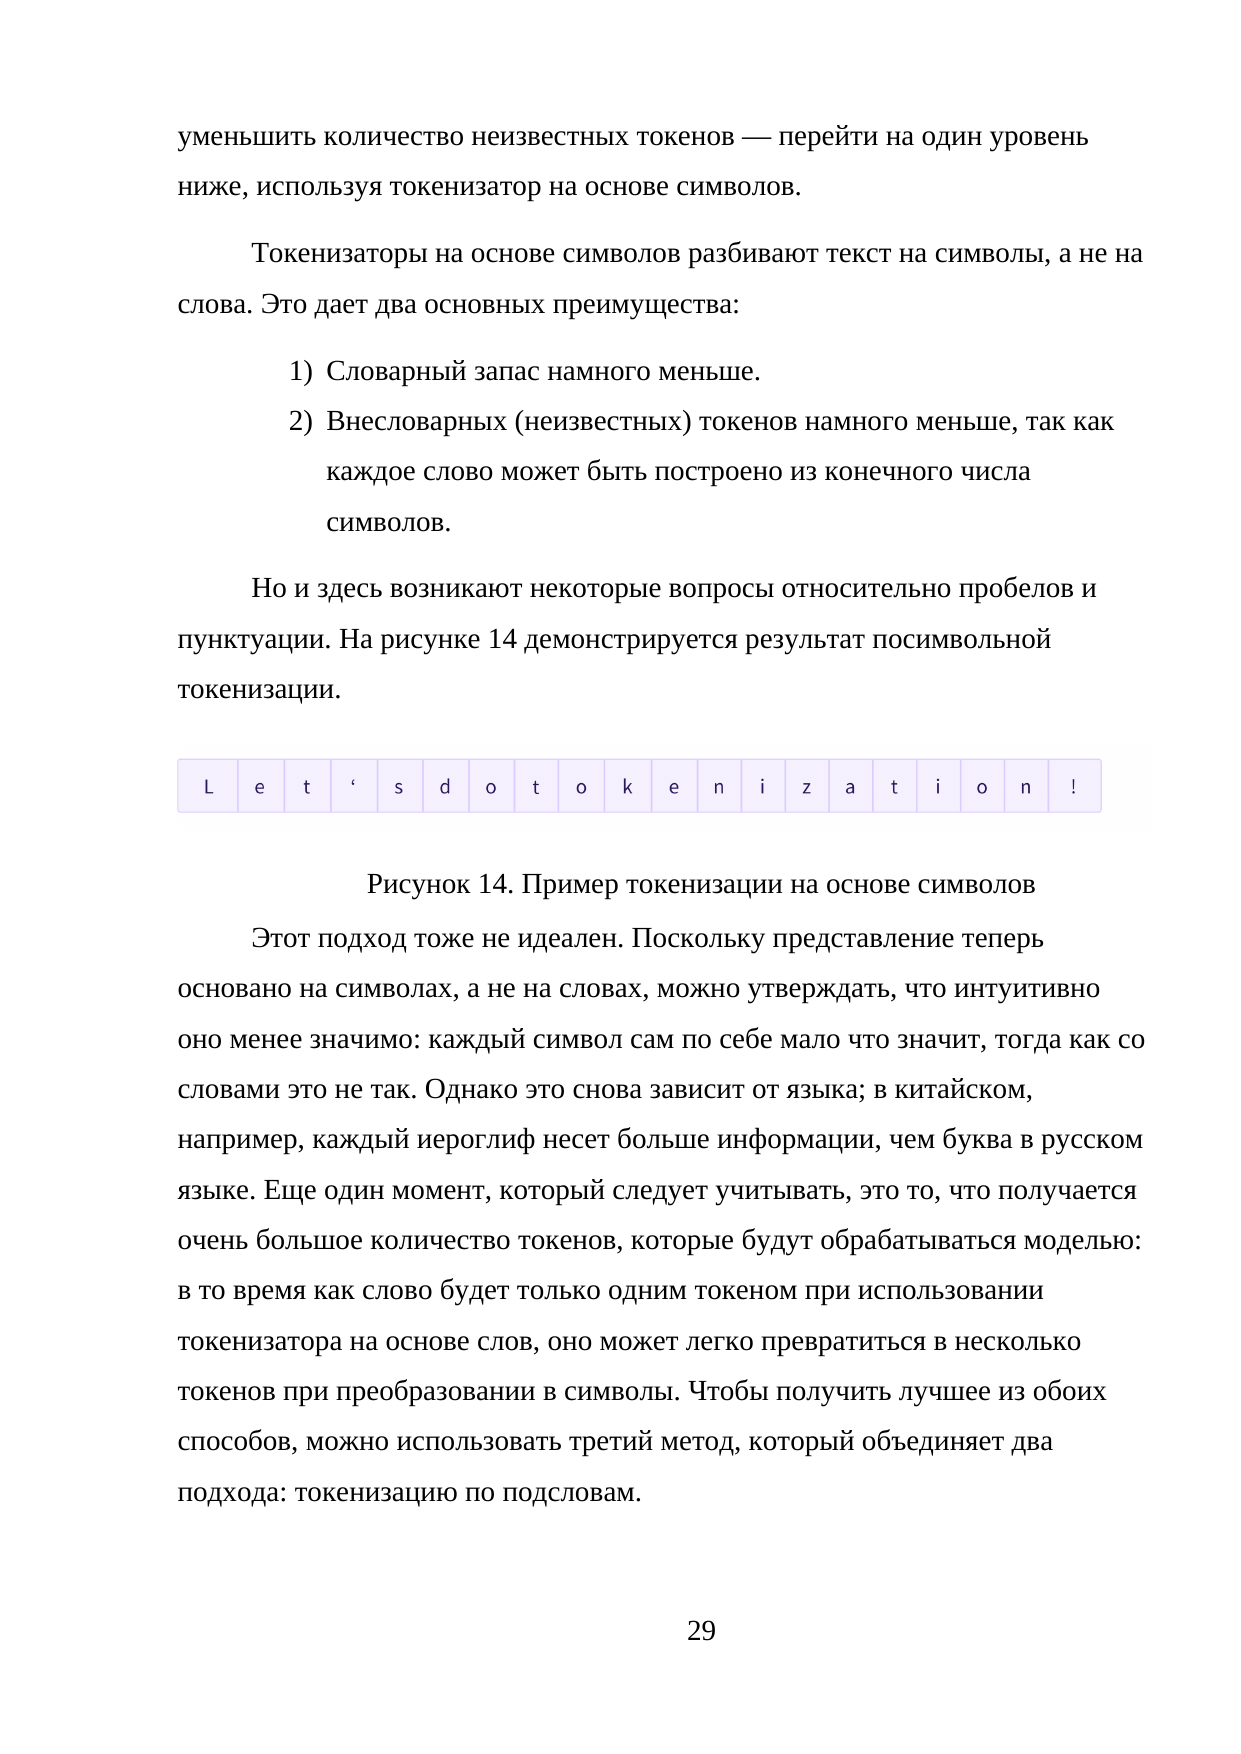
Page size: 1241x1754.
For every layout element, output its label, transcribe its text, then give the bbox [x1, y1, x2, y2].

list Словарный запас намного меньше. [288, 353, 1152, 386]
text Но и здесь возникают некоторые вопросы относительно пробелов и пунктуации. На рисунке 14 демонстрируется результат посимвольной токенизации. [177, 571, 1152, 705]
text Этот подход тоже не идеален. Поскольку представление теперь основано на символах, а не на словах, можно утверждать, что интуитивно оно менее значимо: каждый символ сам по себе мало что значит, тогда как со словами это не так. Однако это снова зависит от языка; в китайском, например, каждый иероглиф несет больше информации, чем буква в русском языке. Еще один момент, который следует учитывать, это то, что получается очень большое количество токенов, которые будут обрабатываться моделью: в то время как слово будет только одним токеном при использовании токенизатора на основе слов, оно может легко превратиться в несколько токенов при преобразовании в символы. Чтобы получить лучшее из обоих способов, можно использовать третий метод, который объединяет два подхода: токенизацию по подсловам. [177, 920, 1152, 1507]
list Внесловарных (неизвестных) токенов намного меньше, так как каждое слово может быть построено из конечного числа символов. [288, 403, 1152, 537]
picture [177, 738, 1152, 833]
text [177, 118, 1152, 202]
text Токенизаторы на основе символов разбивают текст на символы, а не на слова. Это дает два основных преимущества: [177, 235, 1152, 319]
text Рисунок 14. Пример токенизации на основе символов [177, 866, 1152, 899]
